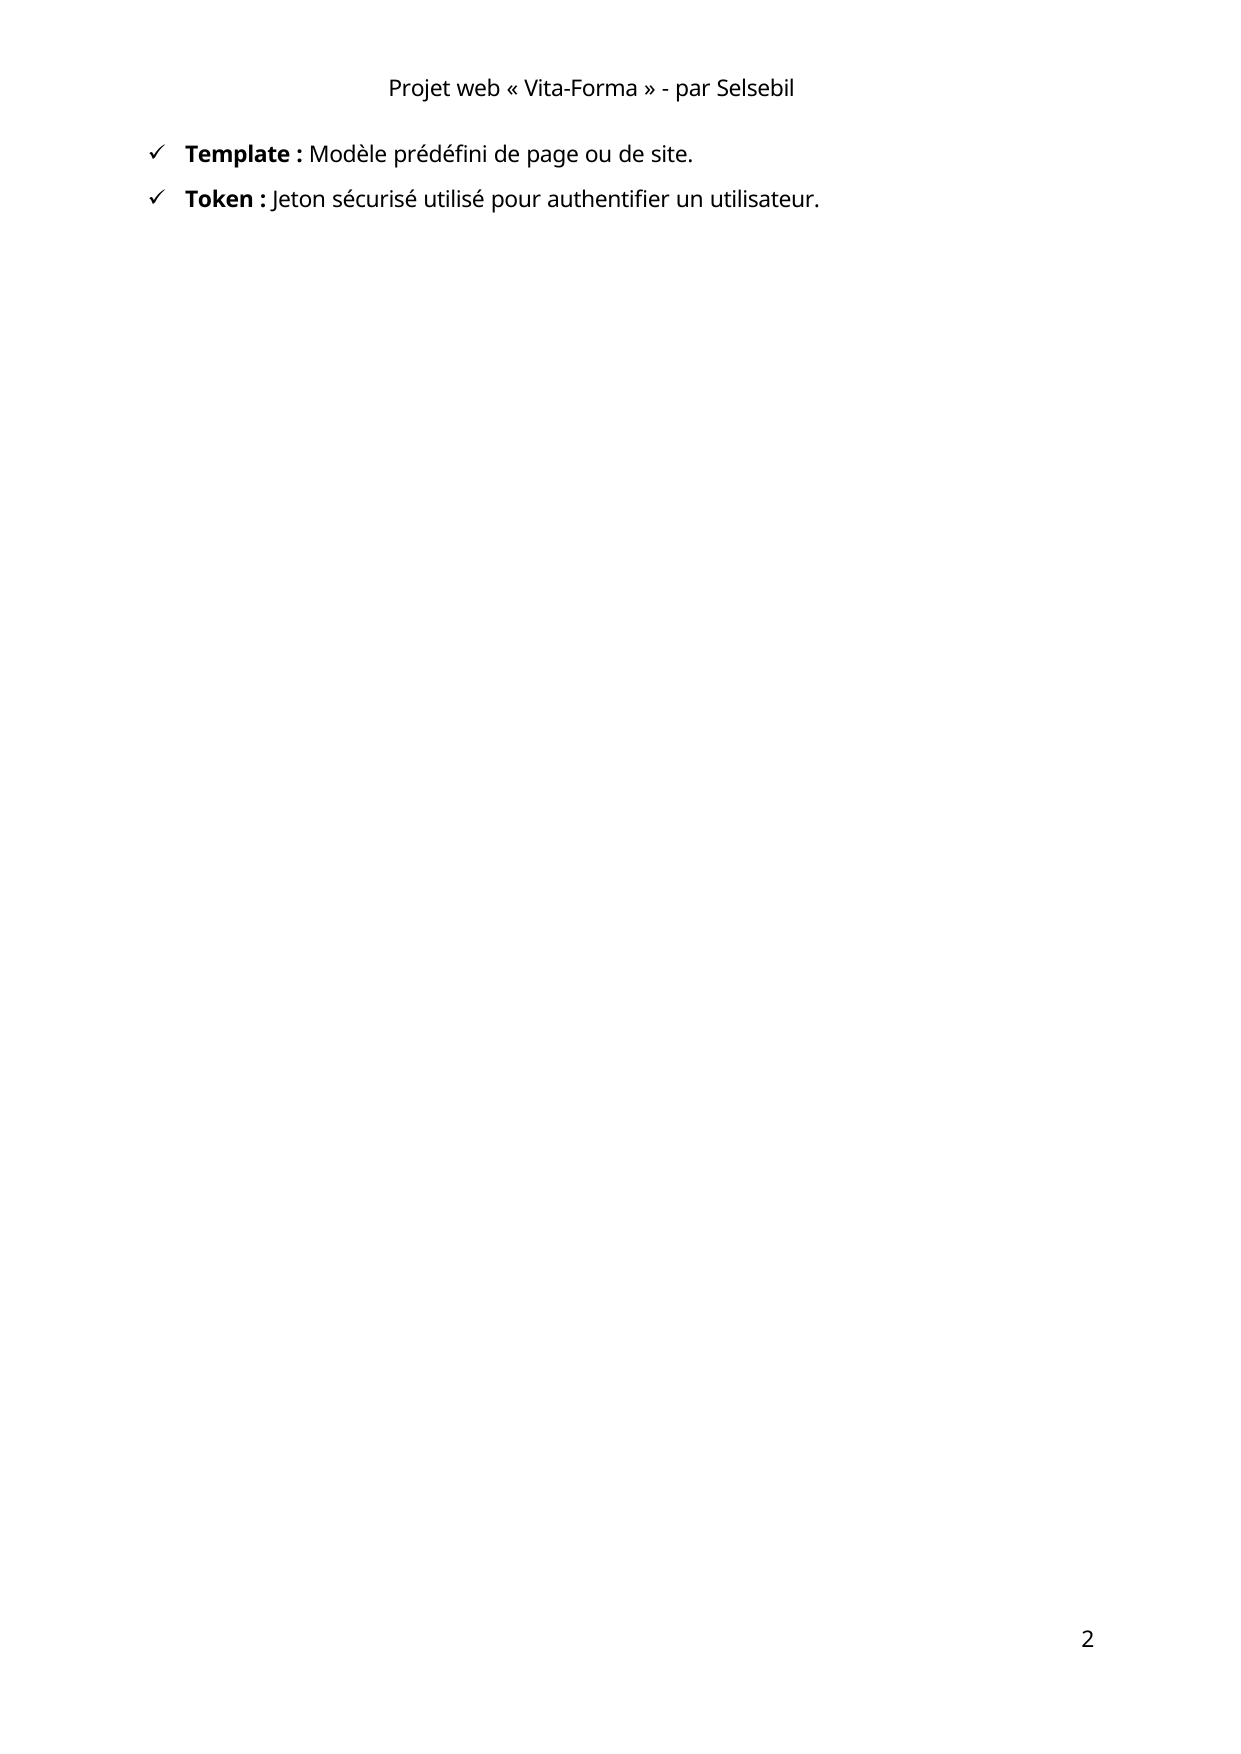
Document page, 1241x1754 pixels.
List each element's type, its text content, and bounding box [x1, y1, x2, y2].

list Token : Jeton sécurisé utilisé pour authentifier un utilisateur. [147, 183, 1107, 214]
list Template : Modèle prédéfini de page ou de site. [147, 137, 1107, 169]
